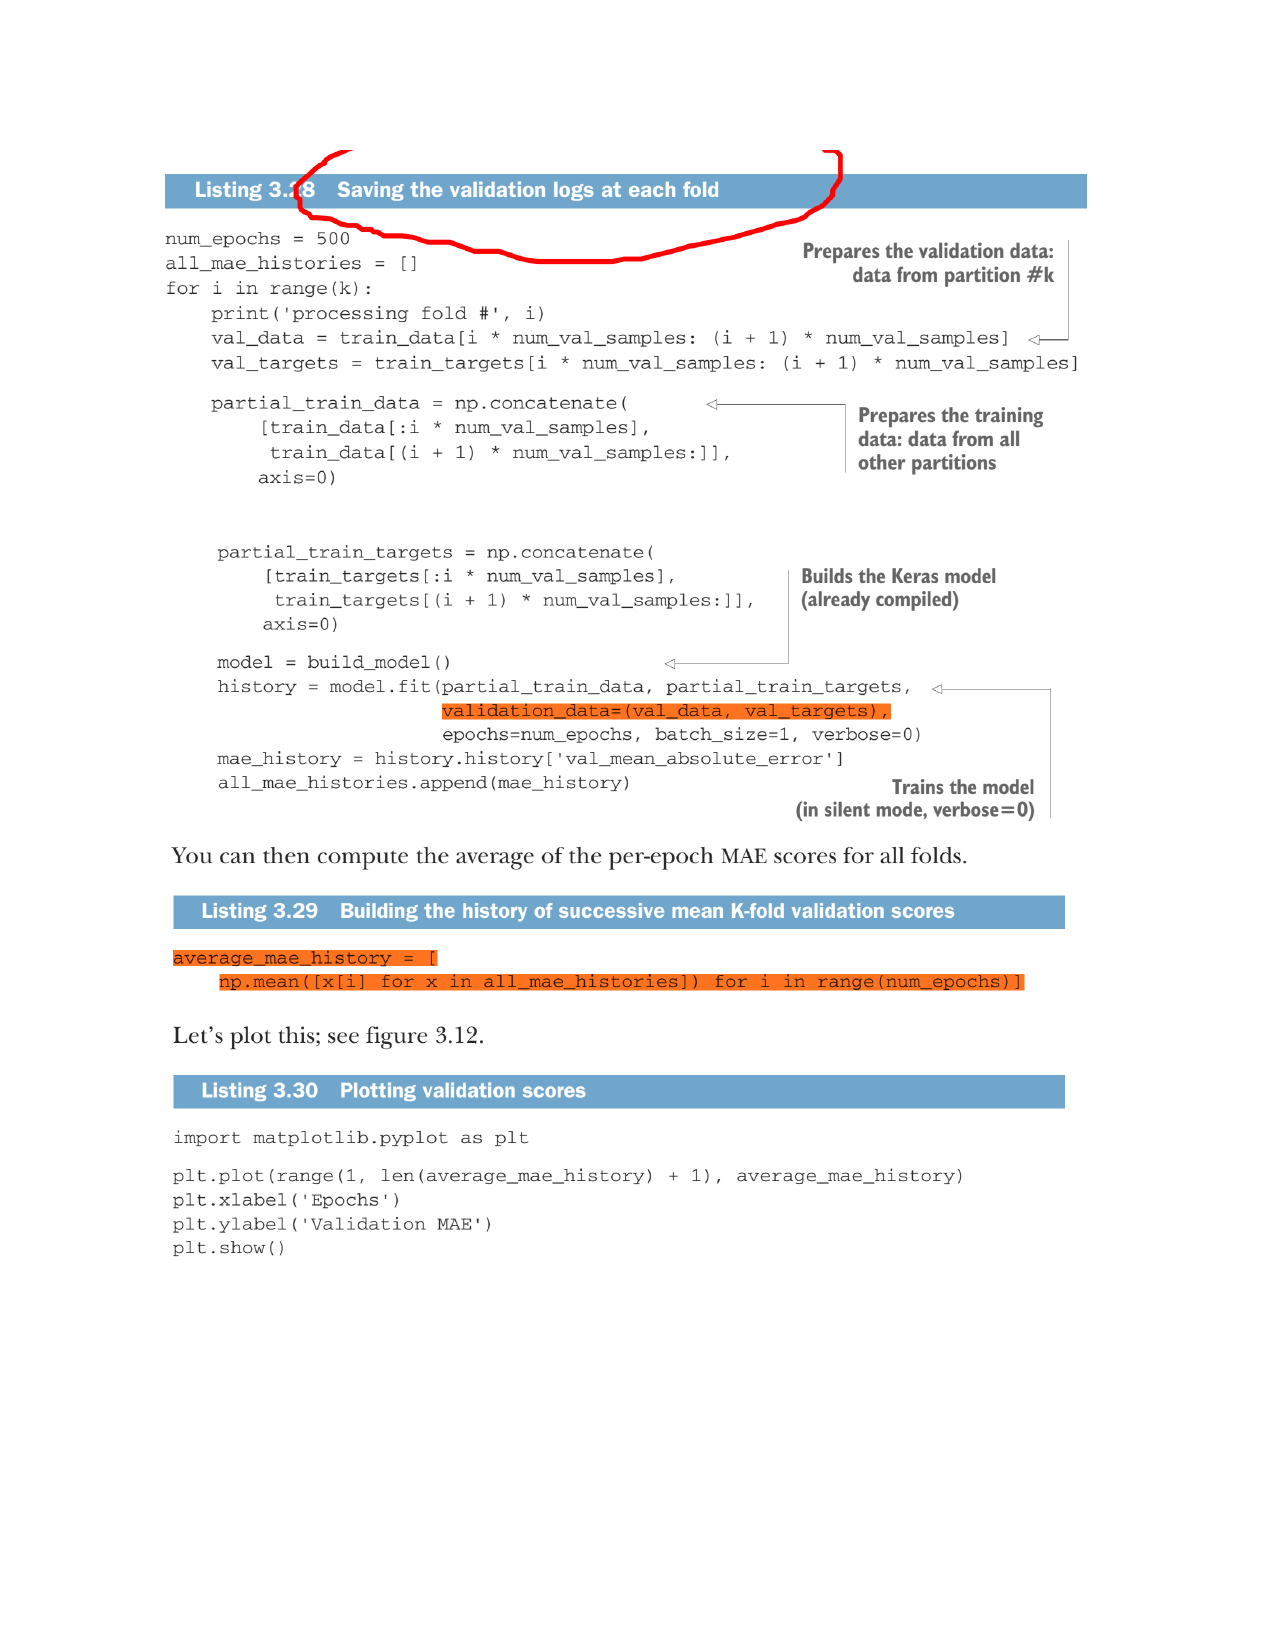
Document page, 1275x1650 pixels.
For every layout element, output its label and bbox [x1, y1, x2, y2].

picture [150, 528, 1125, 1273]
picture [150, 150, 1125, 510]
